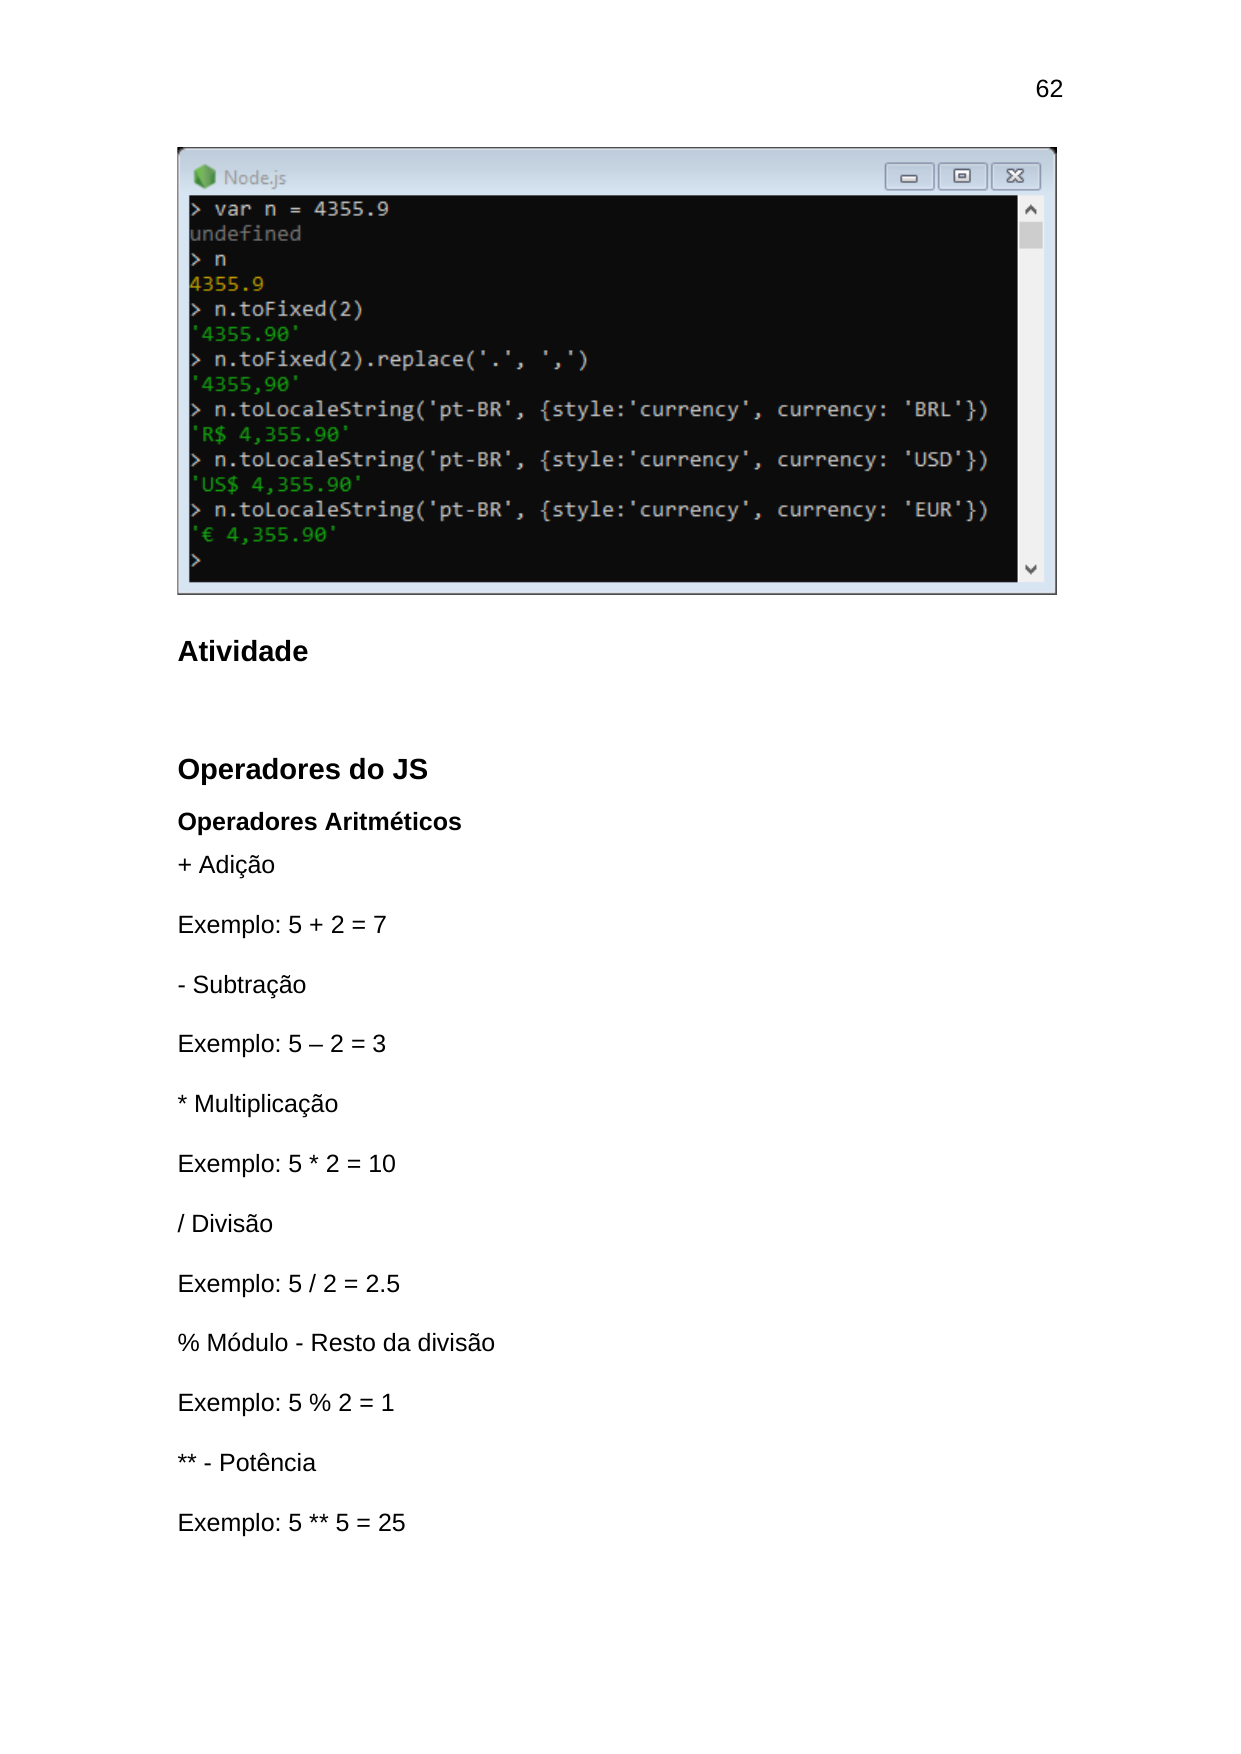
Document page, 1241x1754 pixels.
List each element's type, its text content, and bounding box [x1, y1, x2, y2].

text Exemplo: 5 + 2 = 7 [177, 910, 1063, 938]
subtitle Atividade [177, 634, 1063, 667]
text Exemplo: 5 ** 5 = 25 [177, 1508, 1063, 1536]
text Exemplo: 5 / 2 = 2.5 [177, 1268, 1063, 1297]
text - Subtração [177, 969, 1063, 998]
subtitle Operadores Aritméticos [177, 807, 1063, 836]
text Exemplo: 5 – 2 = 3 [177, 1029, 1063, 1058]
text ** - Potência [177, 1448, 1063, 1477]
subtitle Operadores do JS [177, 752, 1063, 786]
text Exemplo: 5 * 2 = 10 [177, 1149, 1063, 1178]
text * Multiplicação [177, 1089, 1063, 1118]
text Exemplo: 5 % 2 = 1 [177, 1388, 1063, 1417]
text % Módulo - Resto da divisão [177, 1328, 1063, 1357]
text / Divisão [177, 1209, 1063, 1237]
text + Adição [177, 850, 1063, 879]
